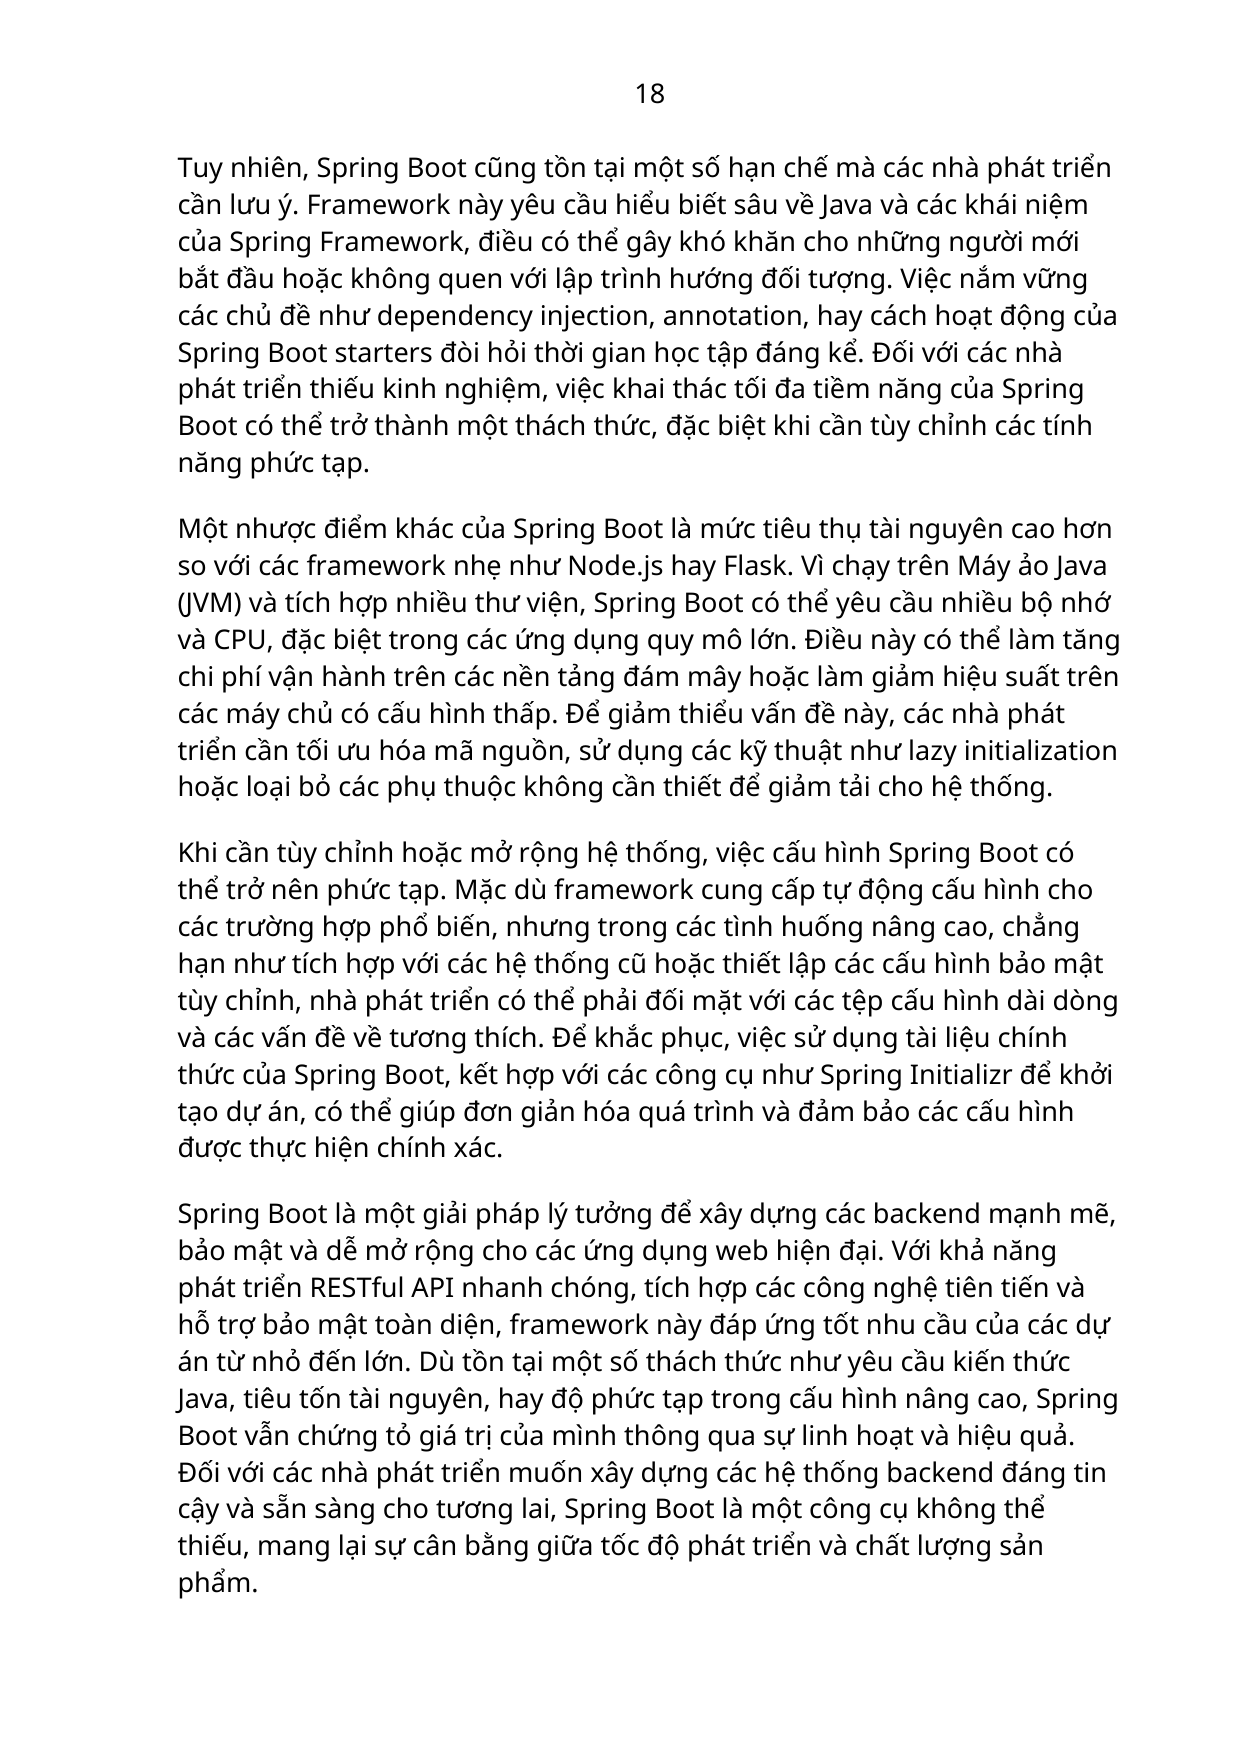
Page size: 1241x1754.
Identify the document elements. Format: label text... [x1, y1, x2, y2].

text Spring Boot là một giải pháp lý tưởng để xây dựng các backend mạnh mẽ, bảo mật và dễ mở rộng cho các ứng dụng web hiện đại. Với khả năng phát triển RESTful API nhanh chóng, tích hợp các công nghệ tiên tiến và hỗ trợ bảo mật toàn diện, framework này đáp ứng tốt nhu cầu của các dự án từ nhỏ đến lớn. Dù tồn tại một số thách thức như yêu cầu kiến thức Java, tiêu tốn tài nguyên, hay độ phức tạp trong cấu hình nâng cao, Spring Boot vẫn chứng tỏ giá trị của mình thông qua sự linh hoạt và hiệu quả. Đối với các nhà phát triển muốn xây dựng các hệ thống backend đáng tin cậy và sẵn sàng cho tương lai, Spring Boot là một công cụ không thể thiếu, mang lại sự cân bằng giữa tốc độ phát triển và chất lượng sản phẩm. [177, 1195, 1122, 1601]
text Tuy nhiên, Spring Boot cũng tồn tại một số hạn chế mà các nhà phát triển cần lưu ý. Framework này yêu cầu hiểu biết sâu về Java và các khái niệm của Spring Framework, điều có thể gây khó khăn cho những người mới bắt đầu hoặc không quen với lập trình hướng đối tượng. Việc nắm vững các chủ đề như dependency injection, annotation, hay cách hoạt động của Spring Boot starters đòi hỏi thời gian học tập đáng kể. Đối với các nhà phát triển thiếu kinh nghiệm, việc khai thác tối đa tiềm năng của Spring Boot có thể trở thành một thách thức, đặc biệt khi cần tùy chỉnh các tính năng phức tạp. [177, 149, 1122, 481]
text Một nhược điểm khác của Spring Boot là mức tiêu thụ tài nguyên cao hơn so với các framework nhẹ như Node.js hay Flask. Vì chạy trên Máy ảo Java (JVM) và tích hợp nhiều thư viện, Spring Boot có thể yêu cầu nhiều bộ nhớ và CPU, đặc biệt trong các ứng dụng quy mô lớn. Điều này có thể làm tăng chi phí vận hành trên các nền tảng đám mây hoặc làm giảm hiệu suất trên các máy chủ có cấu hình thấp. Để giảm thiểu vấn đề này, các nhà phát triển cần tối ưu hóa mã nguồn, sử dụng các kỹ thuật như lazy initialization hoặc loại bỏ các phụ thuộc không cần thiết để giảm tải cho hệ thống. [177, 510, 1122, 805]
text Khi cần tùy chỉnh hoặc mở rộng hệ thống, việc cấu hình Spring Boot có thể trở nên phức tạp. Mặc dù framework cung cấp tự động cấu hình cho các trường hợp phổ biến, nhưng trong các tình huống nâng cao, chẳng hạn như tích hợp với các hệ thống cũ hoặc thiết lập các cấu hình bảo mật tùy chỉnh, nhà phát triển có thể phải đối mặt với các tệp cấu hình dài dòng và các vấn đề về tương thích. Để khắc phục, việc sử dụng tài liệu chính thức của Spring Boot, kết hợp với các công cụ như Spring Initializr để khởi tạo dự án, có thể giúp đơn giản hóa quá trình và đảm bảo các cấu hình được thực hiện chính xác. [177, 834, 1122, 1166]
